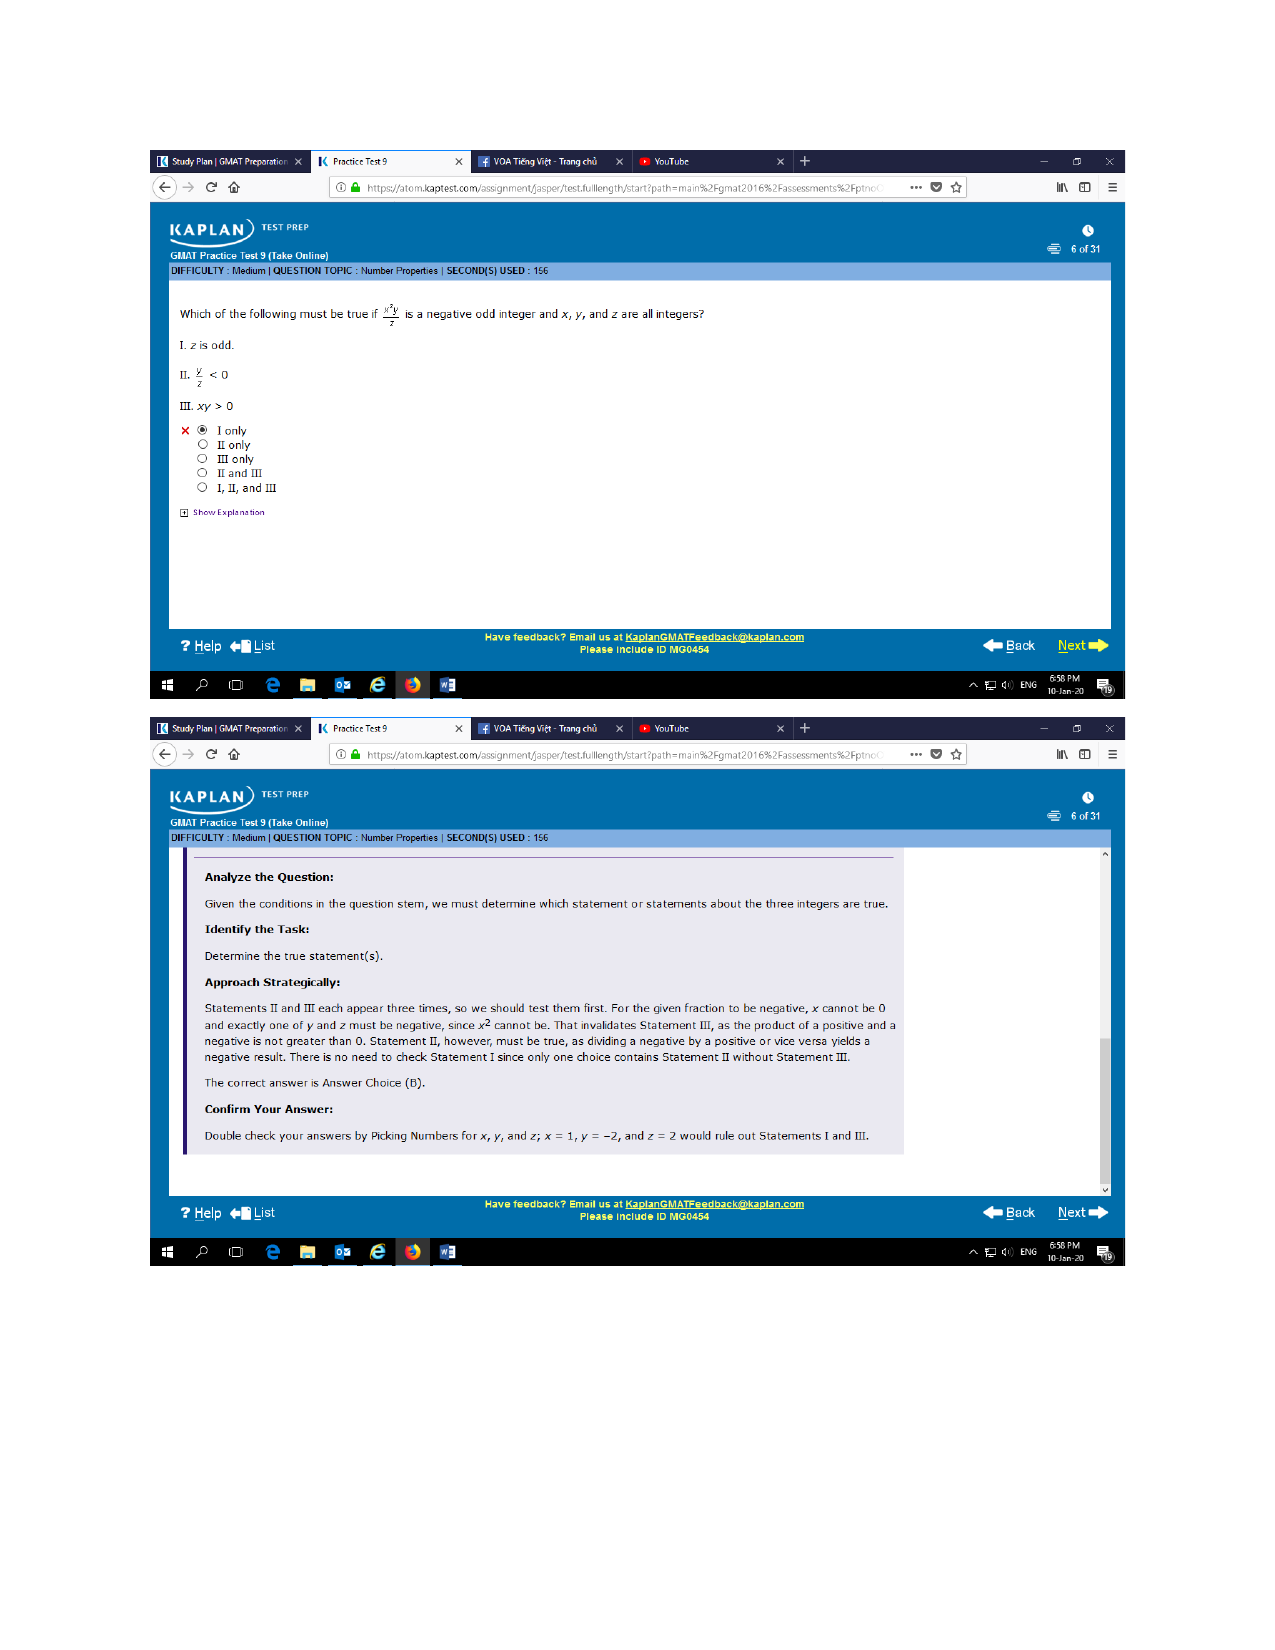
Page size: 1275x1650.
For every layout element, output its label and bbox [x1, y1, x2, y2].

picture [150, 150, 1125, 699]
picture [150, 717, 1125, 1266]
